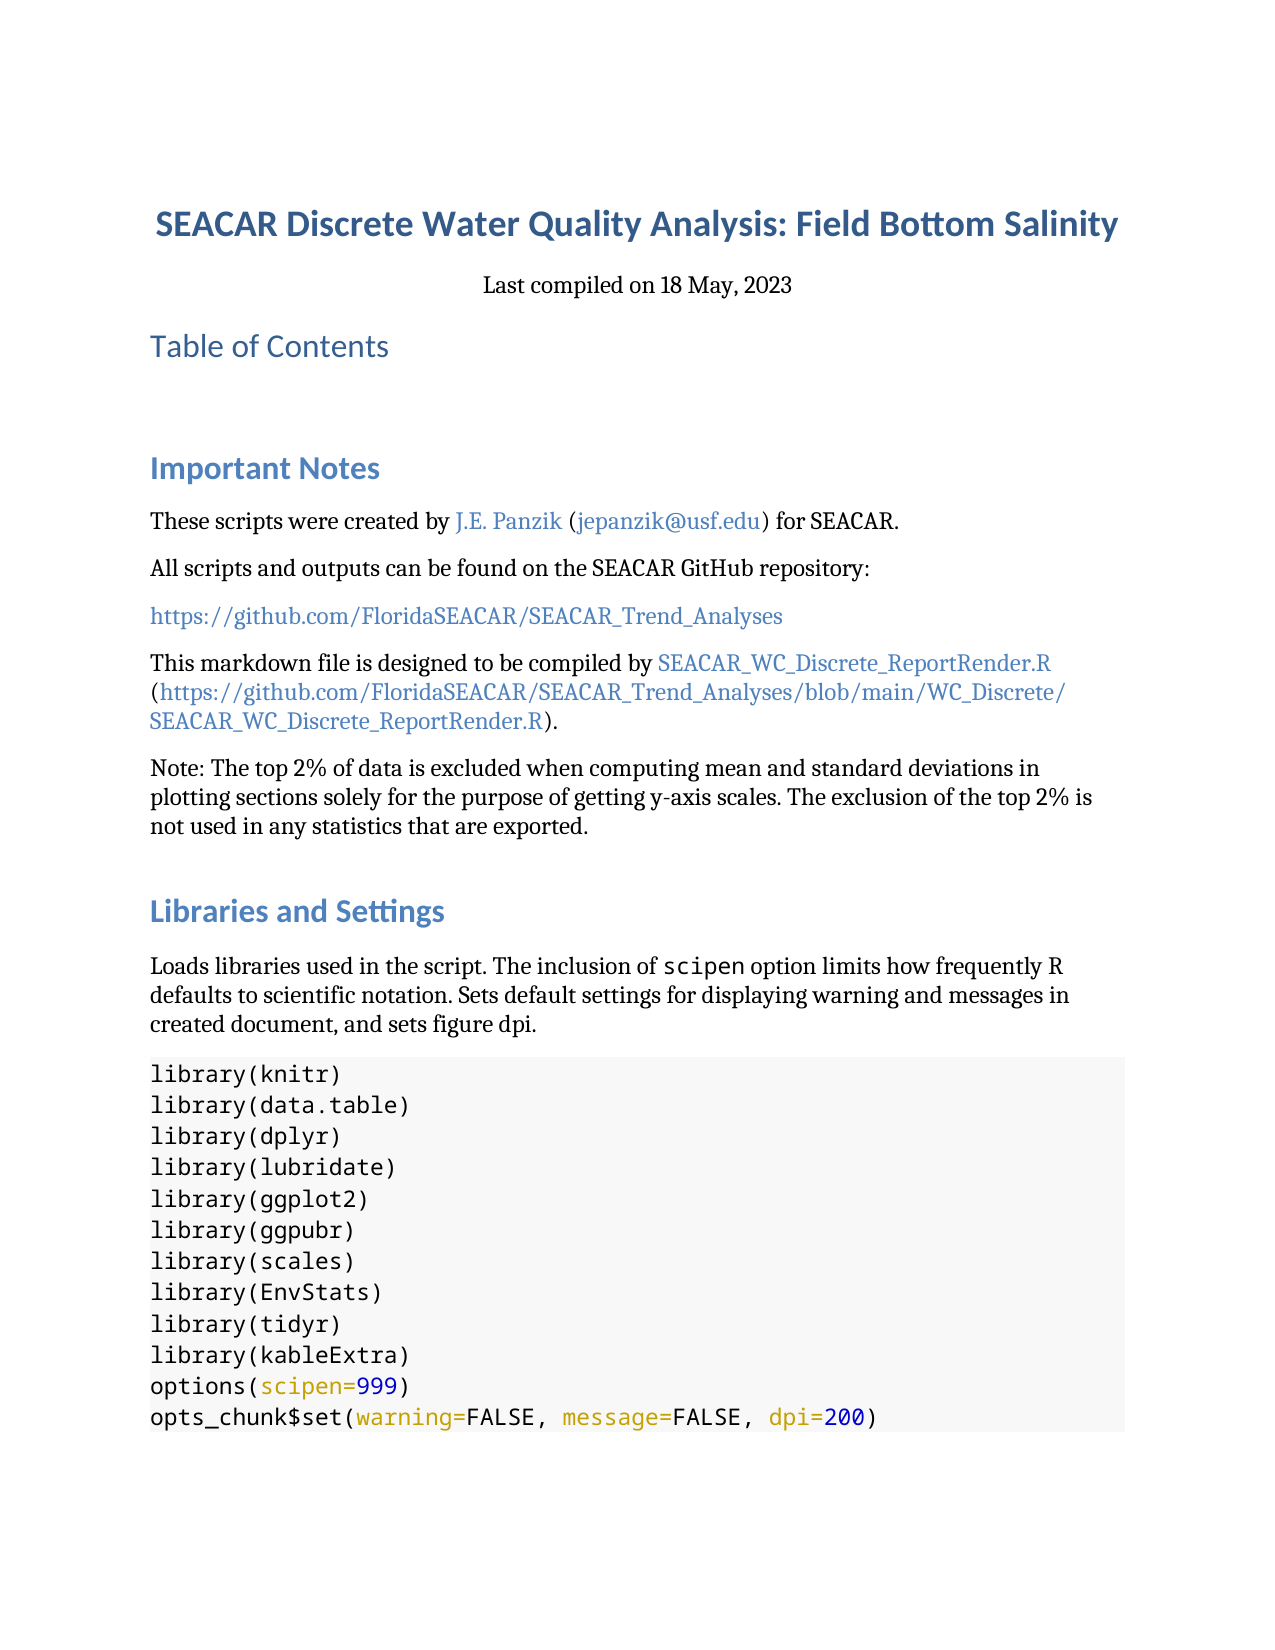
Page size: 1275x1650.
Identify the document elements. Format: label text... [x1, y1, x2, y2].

text library(knitr) library(data.table) library(dplyr) library(lubridate) library(ggplot2) library(ggpubr) library(scales) library(EnvStats) library(tidyr) library(kableExtra) options(scipen=999) opts_chunk$set(warning=FALSE, message=FALSE, dpi=200) [150, 1057, 1125, 1432]
text https://github.com/FloridaSEACAR/SEACAR_Trend_Analyses [150, 602, 1125, 631]
subtitle Important Notes [150, 447, 1125, 488]
text All scripts and outputs can be found on the SEACAR GitHub repository: [150, 554, 1125, 583]
text These scripts were created by J.E. Panzik (jepanzik@usf.edu) for SEACAR. [150, 507, 1125, 536]
title SEACAR Discrete Water Quality Analysis: Field Bottom Salinity [150, 200, 1125, 246]
text Note: The top 2% of data is excluded when computing mean and standard deviations in plotting sections solely for the purpose of getting y-axis scales. The exclusion of the top 2% is not used in any statistics that are exported. [150, 754, 1125, 841]
subtitle Libraries and Settings [150, 891, 1125, 931]
text Loads libraries used in the script. The inclusion of scipen option limits how frequently R defaults to scientific notation. Sets default settings for displaying warning and messages in created document, and sets figure dpi. [150, 950, 1125, 1039]
text Last compiled on 18 May, 2023 [150, 271, 1125, 299]
text This markdown file is designed to be compiled by SEACAR_WC_Discrete_ReportRender.R (https://github.com/FloridaSEACAR/SEACAR_Trend_Analyses/blob/main/WC_Discrete/SEACAR_WC_Discrete_ReportRender.R). [150, 649, 1125, 736]
